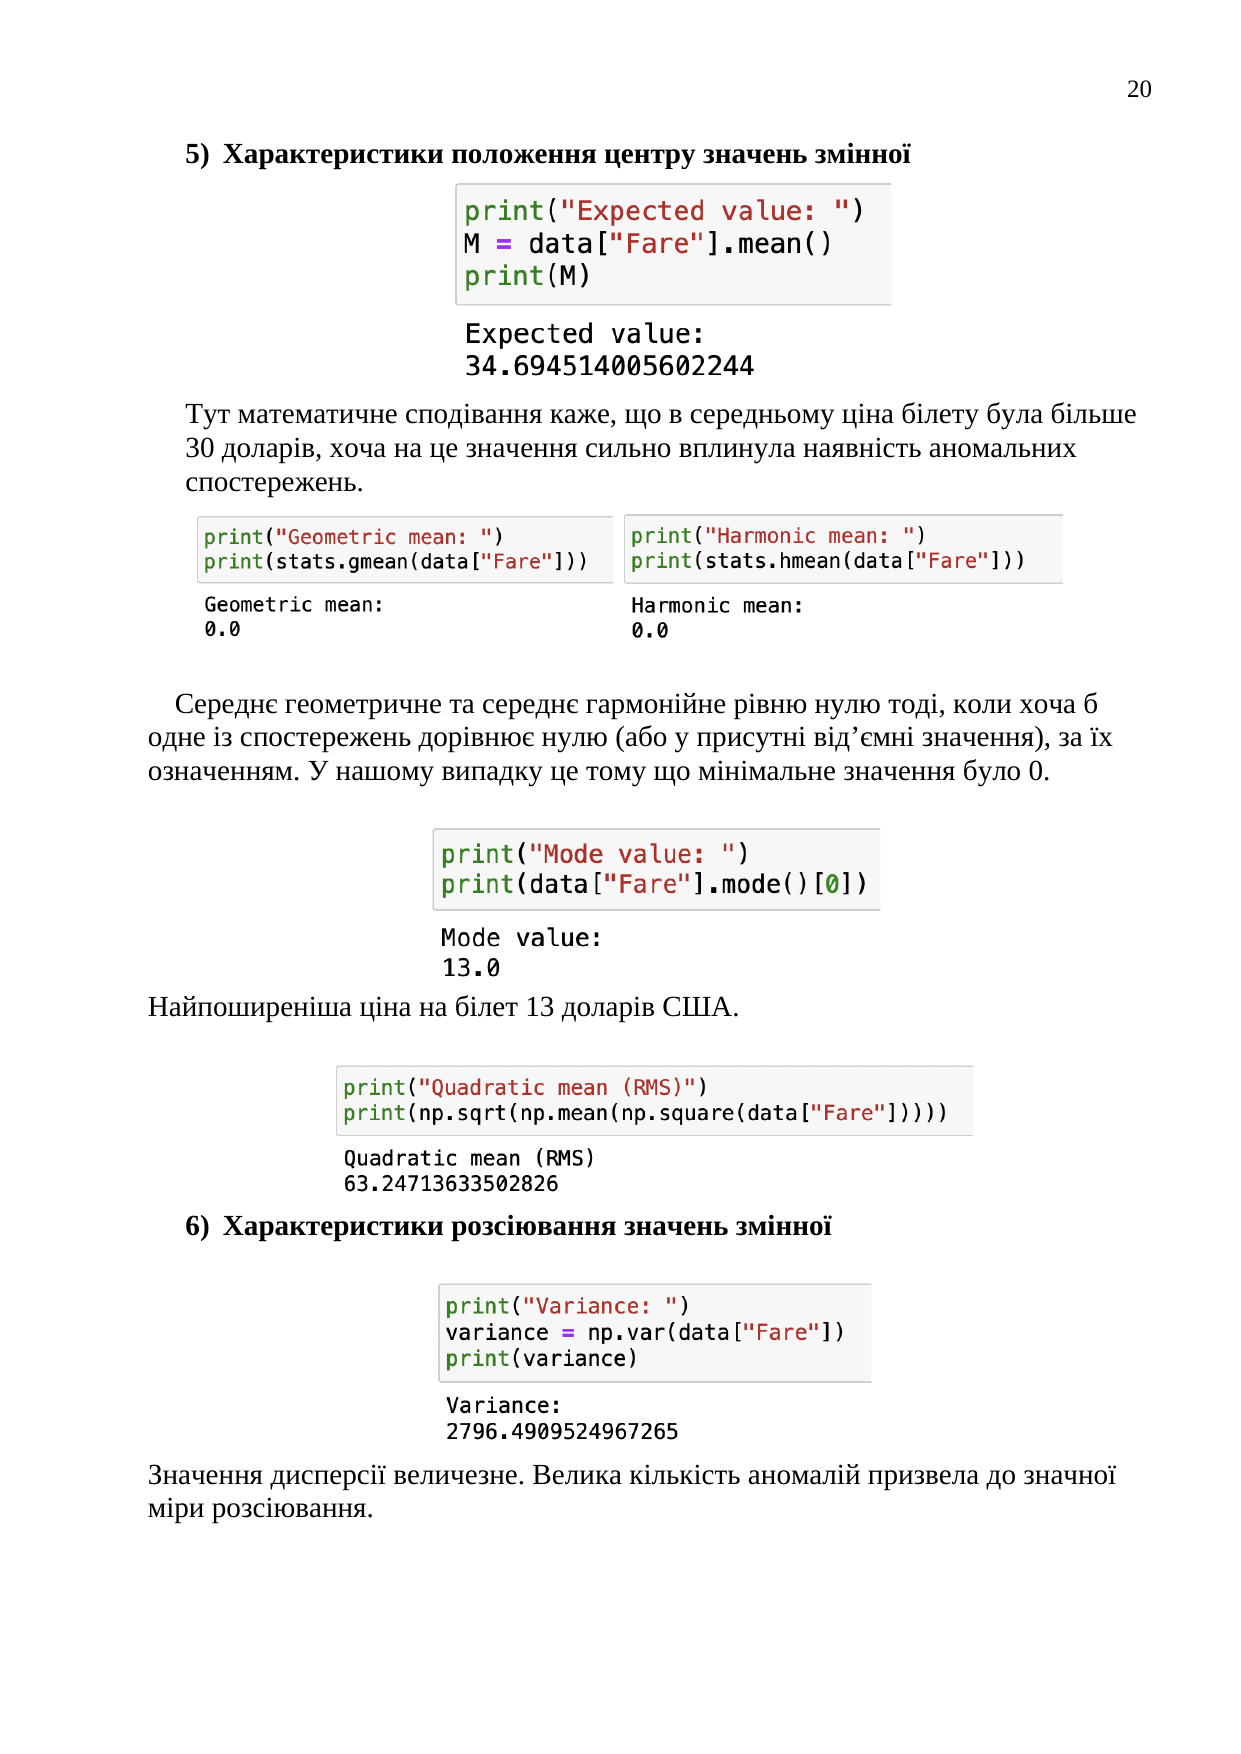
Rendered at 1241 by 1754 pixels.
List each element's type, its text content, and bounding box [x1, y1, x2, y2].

picture [185, 497, 1064, 657]
text Середнє геометричне та середнє гармонійне рівню нулю тоді, коли хоча б одне із спостережень дорівнює нулю (або у присутні від’ємні значення), за їх означенням. У нашому випадку це тому що мінімальне значення було 0. [148, 686, 1152, 786]
list Характеристики положення центру значень змінної [185, 136, 1152, 170]
picture [418, 820, 881, 990]
picture [427, 1274, 872, 1457]
text Тут математичне сподівання каже, що в середньому ціна білету була більше 30 доларів, хоча на це значення сильно вплинула наявність аномальних спостережень. [185, 397, 1152, 497]
picture [326, 1056, 974, 1208]
list Характеристики розсіювання значень змінної [185, 1208, 1152, 1241]
text Значення дисперсії величезне. Велика кількість аномалій призвела до значної міри розсіювання. [148, 1457, 1152, 1524]
text Найпоширеніша ціна на білет 13 доларів США. [148, 989, 1152, 1023]
picture [445, 169, 892, 397]
